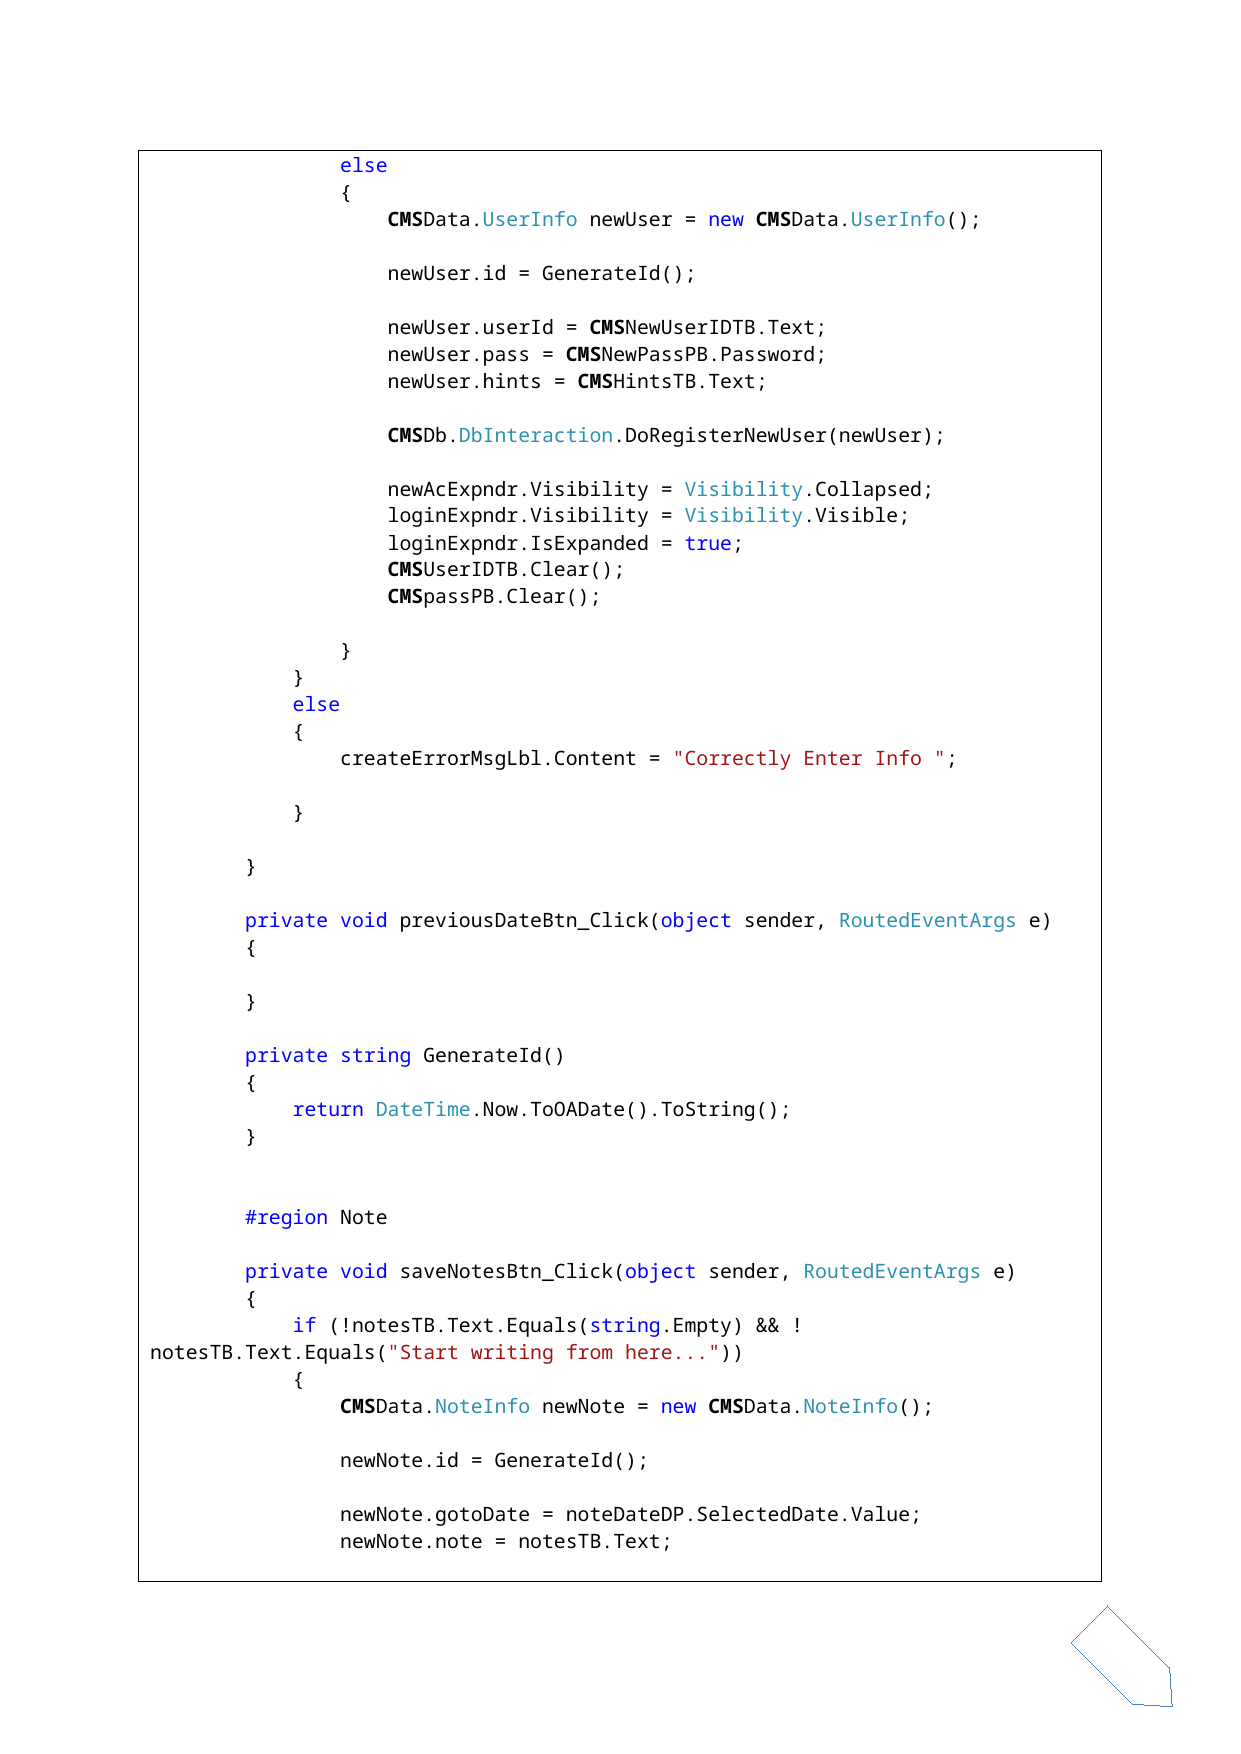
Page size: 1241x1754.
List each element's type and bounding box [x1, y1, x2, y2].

table_cell [139, 151, 1101, 1581]
